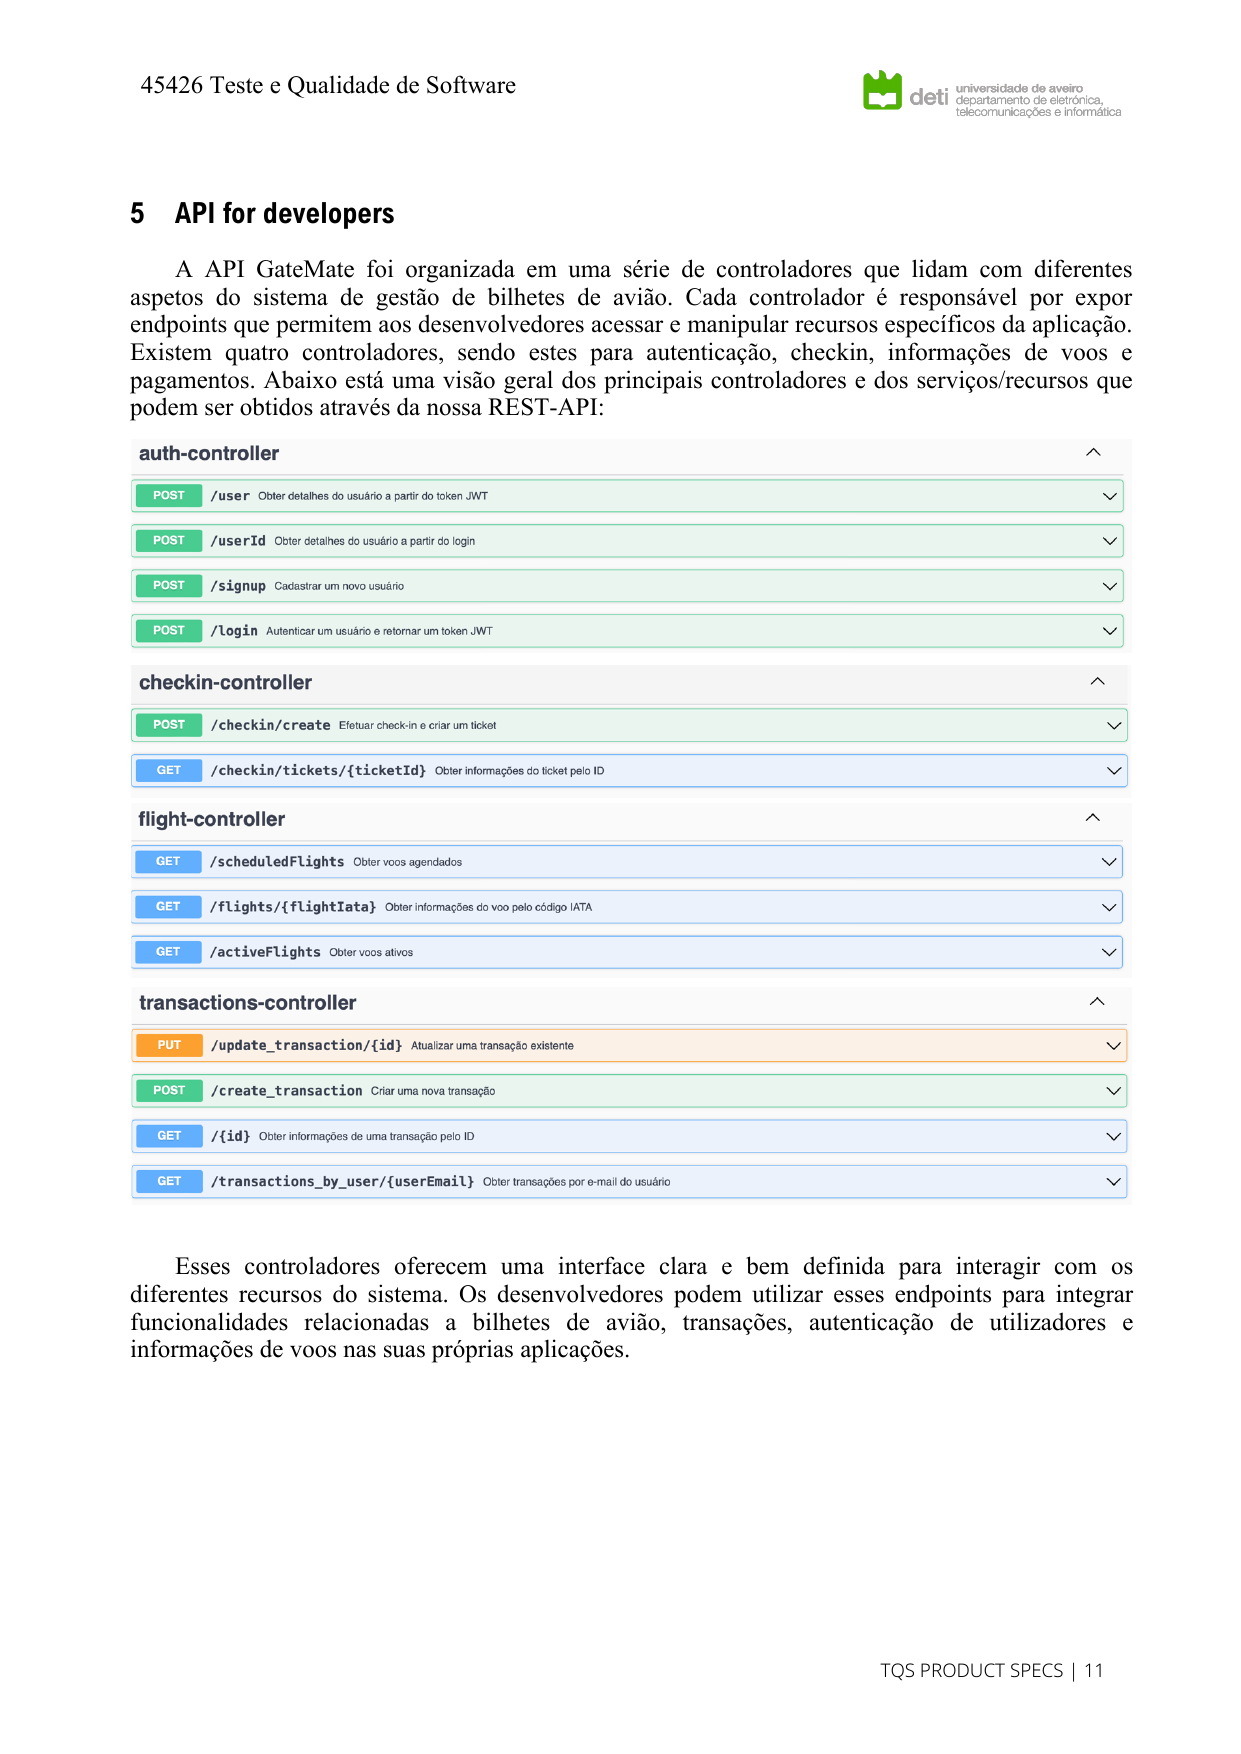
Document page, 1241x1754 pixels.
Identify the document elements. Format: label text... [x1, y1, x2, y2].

text Esses controladores oferecem uma interface clara e bem definida para interagir com os diferentes recursos do sistema. Os desenvolvedores podem utilizar esses endpoints para integrar funcionalidades relacionadas a bilhetes de avião, transações, autenticação de utilizadores e informações de voos nas suas próprias aplicações. [130, 1252, 1134, 1363]
picture [129, 665, 1132, 797]
picture [129, 439, 1132, 653]
picture [863, 70, 1122, 119]
subtitle API for developers [130, 197, 1134, 230]
text A API GateMate foi organizada em uma série de controladores que lidam com diferentes aspetos do sistema de gestão de bilhetes de avião. Cada controlador é responsável por expor endpoints que permitem aos desenvolvedores acessar e manipular recursos específicos da aplicação. Existem quatro controladores, sendo estes para autenticação, checkin, informações de voos e pagamentos. Abaixo está uma visão geral dos principais controladores e dos serviços/recursos que podem ser obtidos através da nossa REST-API: [130, 255, 1134, 421]
picture [129, 803, 1132, 977]
picture [130, 987, 1133, 1204]
